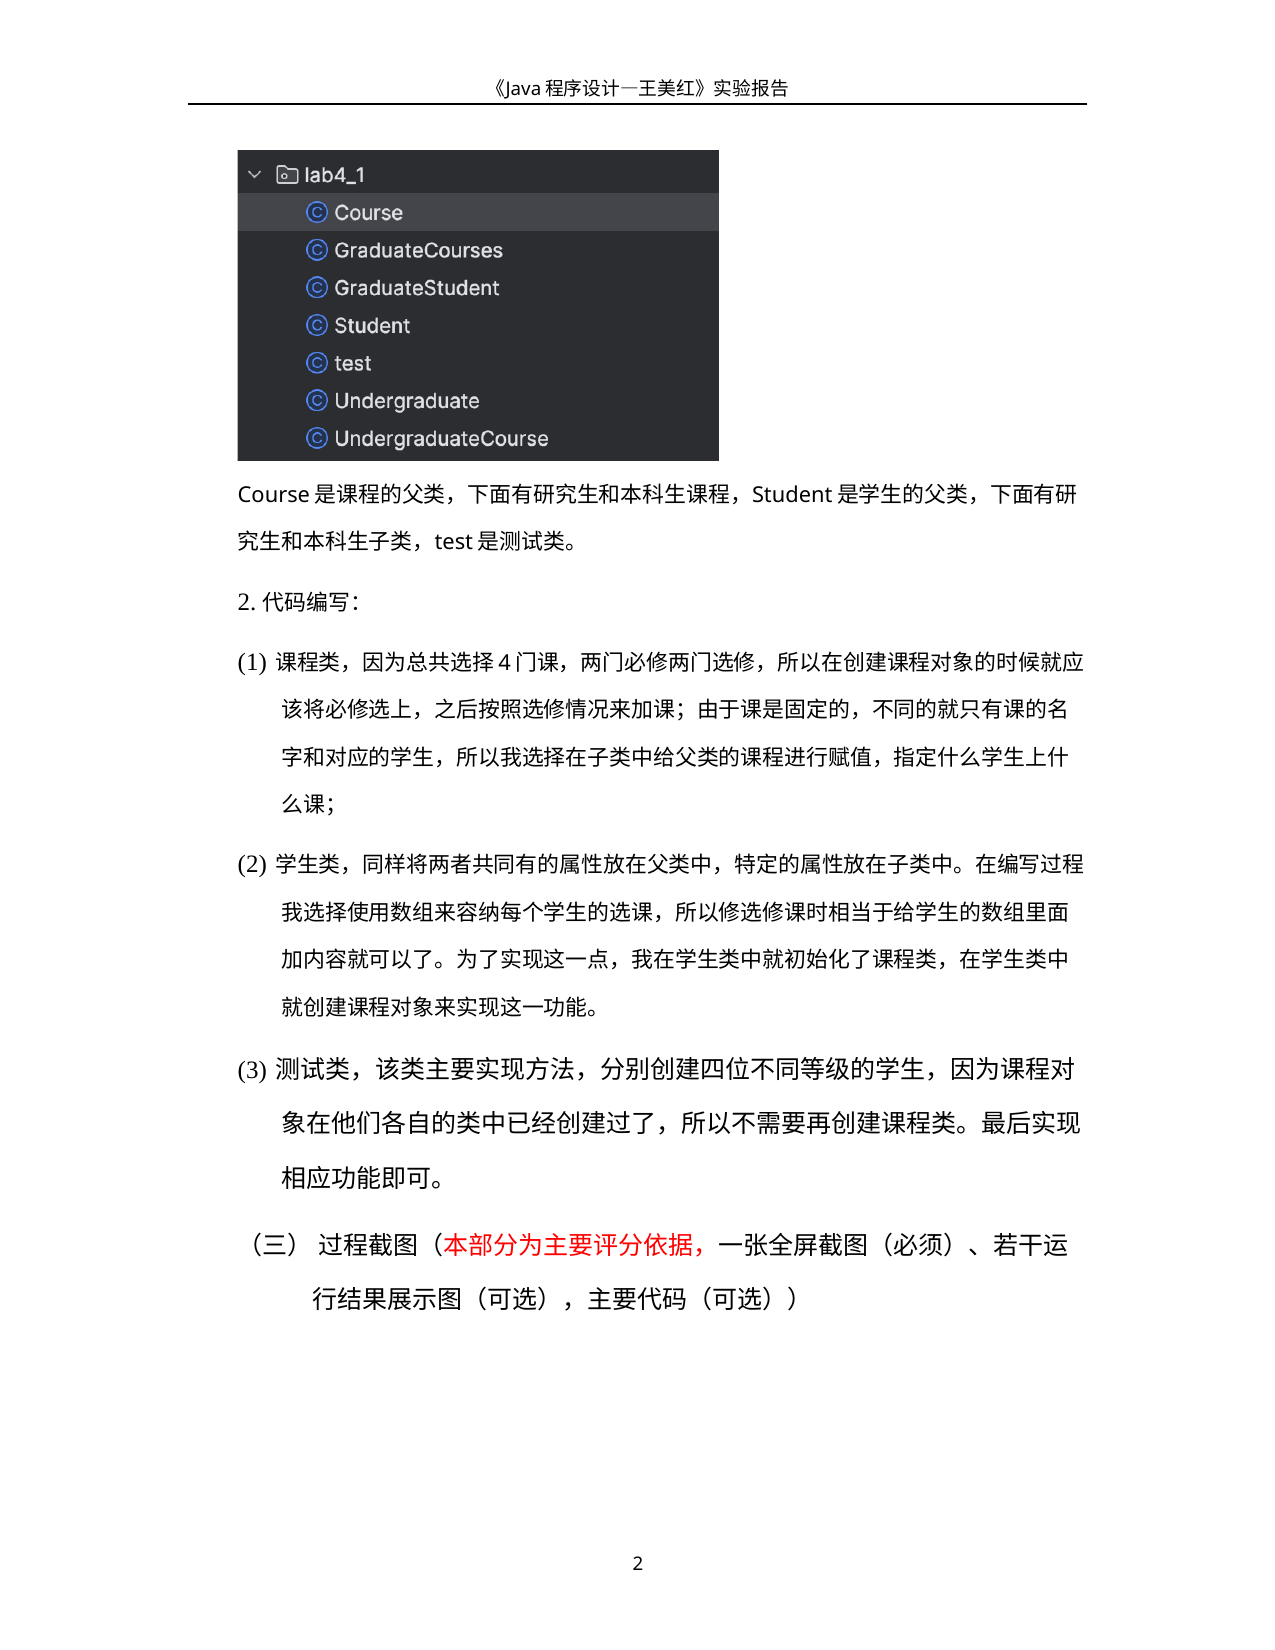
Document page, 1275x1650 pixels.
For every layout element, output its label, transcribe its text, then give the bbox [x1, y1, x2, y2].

list 测试类，该类主要实现方法，分别创建四位不同等级的学生，因为课程对象在他们各自的类中已经创建过了，所以不需要再创建课程类。最后实现相应功能即可。 [237, 1049, 1087, 1194]
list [237, 150, 1087, 556]
picture [237, 150, 719, 461]
list 学生类，同样将两者共同有的属性放在父类中，特定的属性放在子类中。在编写过程我选择使用数组来容纳每个学生的选课，所以修选修课时相当于给学生的数组里面加内容就可以了。为了实现这一点，我在学生类中就初始化了课程类，在学生类中就创建课程对象来实现这一功能。 [237, 847, 1087, 1021]
list 代码编写： [237, 584, 1087, 616]
list 课程类，因为总共选择4门课，两门必修两门选修，所以在创建课程对象的时候就应该将必修选上，之后按照选修情况来加课；由于课是固定的，不同的就只有课的名字和对应的学生，所以我选择在子类中给父类的课程进行赋值，指定什么学生上什么课； [237, 644, 1087, 819]
list 过程截图（本部分为主要评分依据，一张全屏截图（必须）、若干运行结果展示图（可选），主要代码（可选）） [237, 1225, 1087, 1316]
